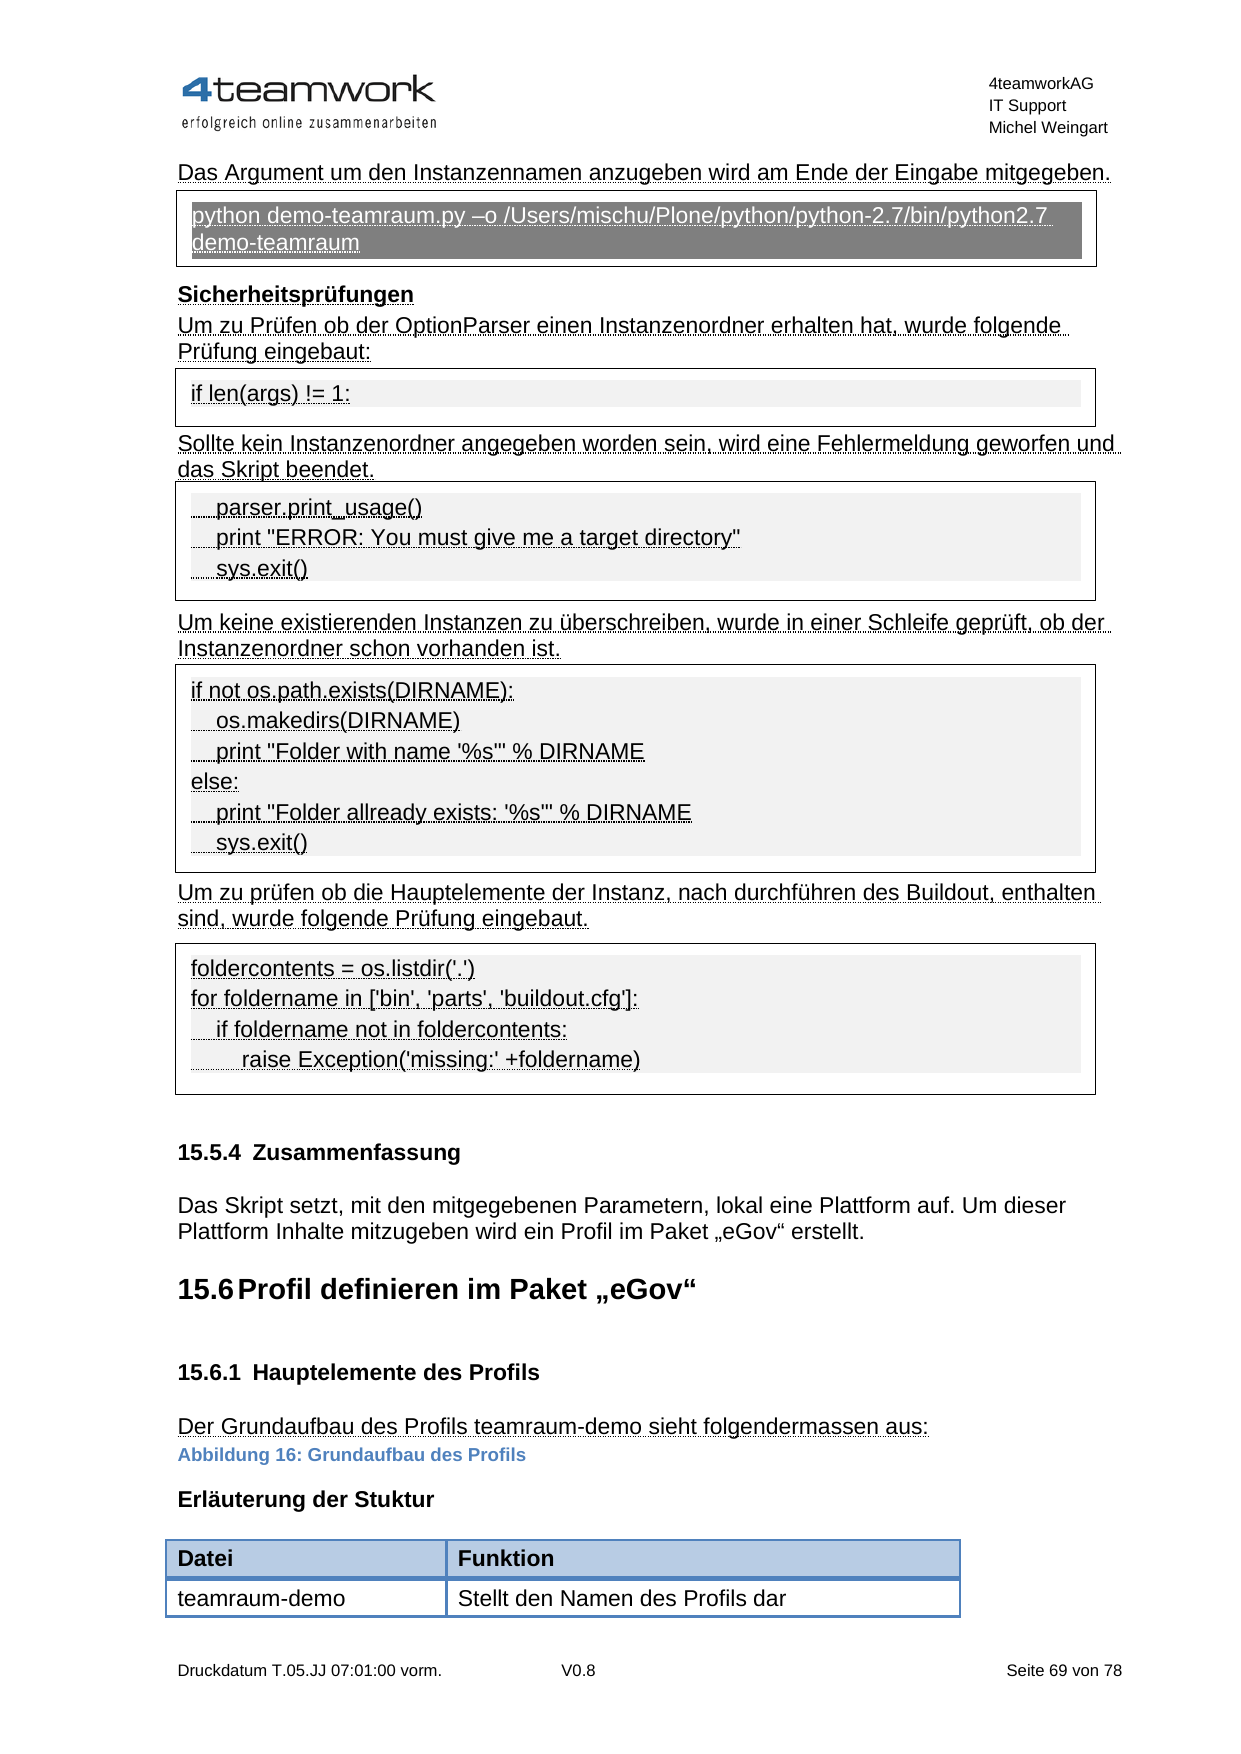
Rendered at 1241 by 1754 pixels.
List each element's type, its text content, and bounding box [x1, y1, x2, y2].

picture [177, 69, 440, 134]
subtitle Zusammenfassung [177, 1138, 1122, 1165]
text Um zu Prüfen ob der OptionParser einen Instanzenordner erhalten hat, wurde folgende Prüfung eingebaut: [177, 312, 1122, 364]
subtitle Hauptelemente des Profils [177, 1359, 1122, 1386]
table_cell teamraum-demo [167, 1581, 445, 1615]
text Der Grundaufbau des Profils teamraum-demo sieht folgendermassen aus: [177, 1413, 1122, 1439]
table_header Datei [167, 1541, 445, 1576]
text Das Argument um den Instanzennamen anzugeben wird am Ende der Eingabe mitgegeben. [177, 159, 1122, 185]
text Um keine existierenden Instanzen zu überschreiben, wurde in einer Schleife geprüft, ob der Instanzenordner schon vorhanden ist. [177, 608, 1122, 661]
table_cell Stellt den Namen des Profils dar [448, 1581, 959, 1615]
table_header Funktion [448, 1541, 959, 1576]
text Sollte kein Instanzenordner angegeben worden sein, wird eine Fehlermeldung geworfen und das Skript beendet. [177, 429, 1122, 482]
text Sicherheitsprüfungen [177, 281, 1122, 307]
subtitle Profil definieren im Paket „eGov“ [177, 1272, 1122, 1305]
text Das Skript setzt, mit den mitgegebenen Parametern, lokal eine Plattform auf. Um dieser Plattform Inhalte mitzugeben wird ein Profil im Paket „eGov“ erstellt. [177, 1192, 1122, 1244]
text Erläuterung der Stuktur [177, 1486, 1122, 1512]
text Um zu prüfen ob die Hauptelemente der Instanz, nach durchführen des Buildout, enthalten sind, wurde folgende Prüfung eingebaut. [177, 879, 1122, 932]
